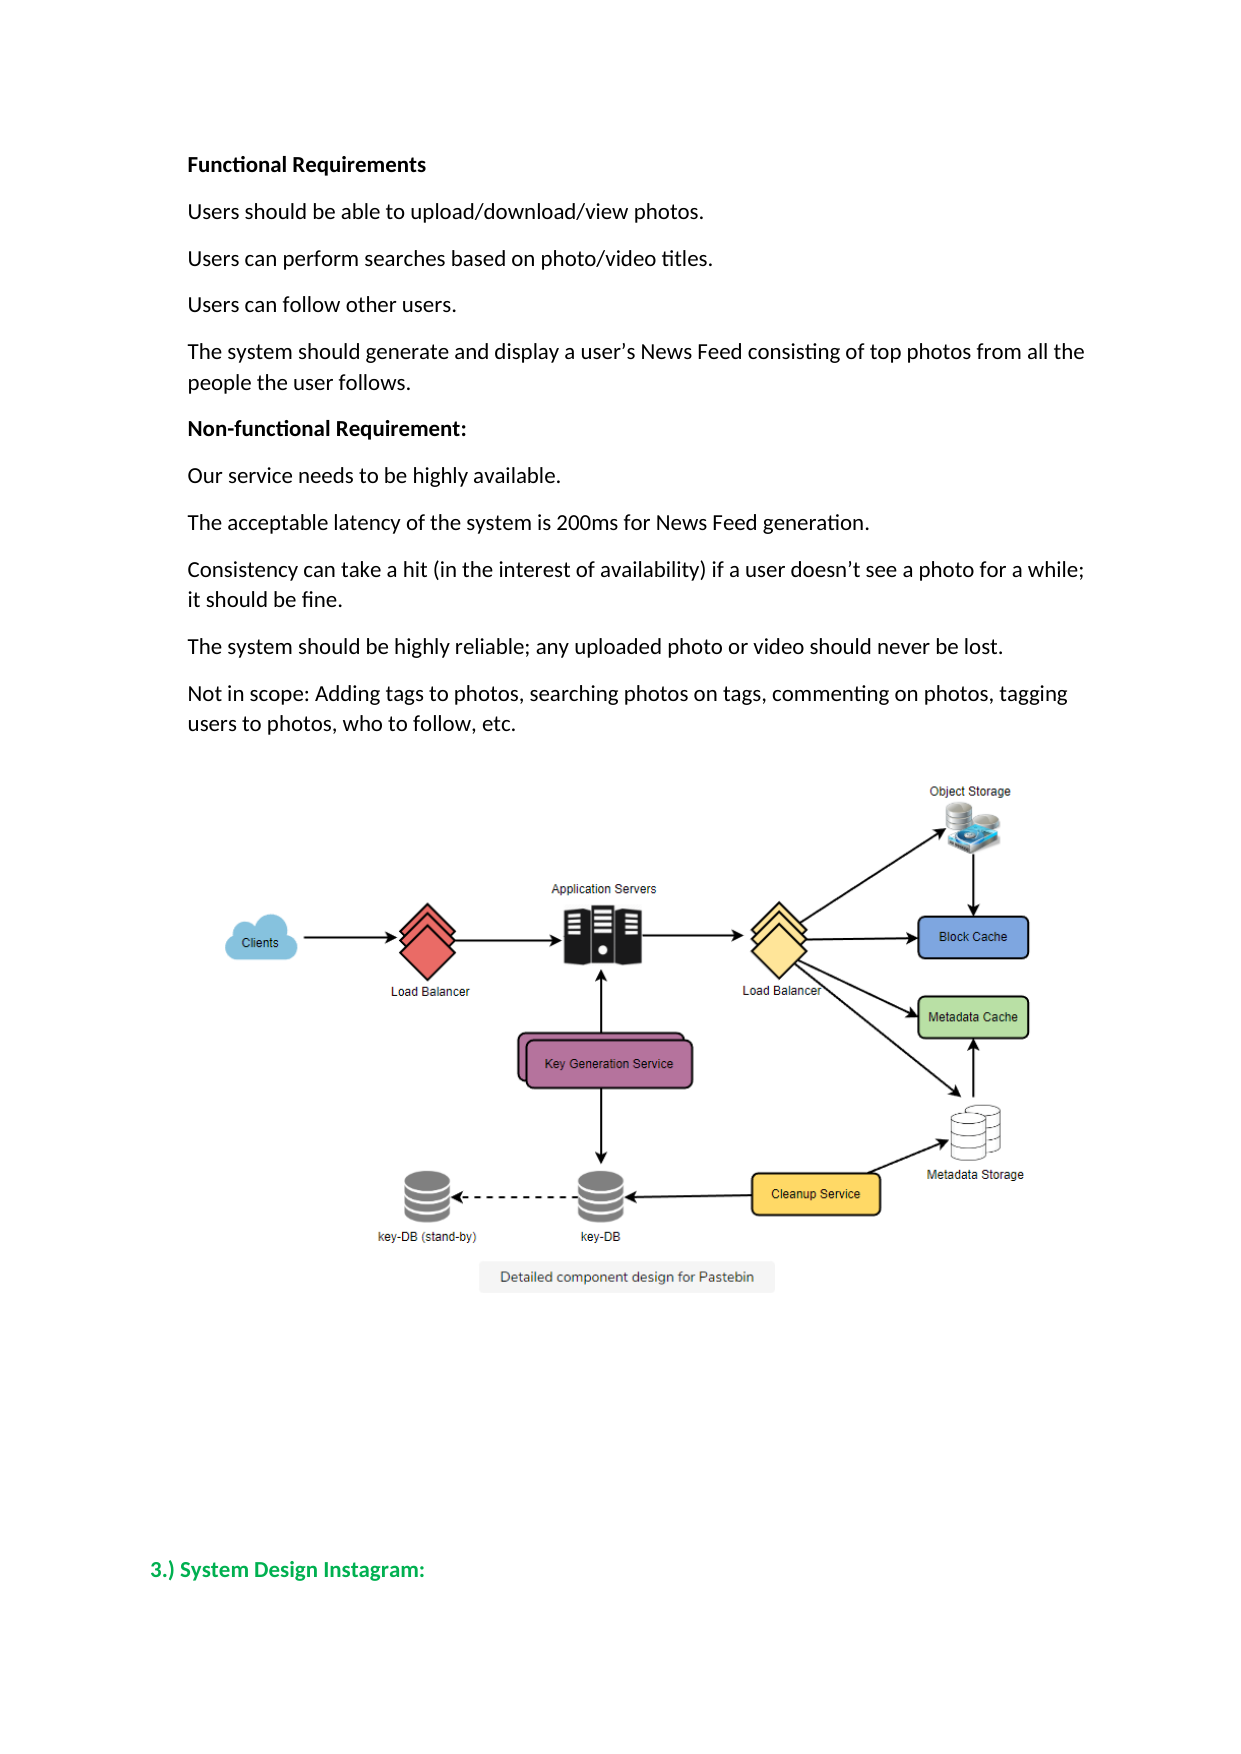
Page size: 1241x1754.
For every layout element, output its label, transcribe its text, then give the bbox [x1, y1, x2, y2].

text Non-functional Requirement: [187, 414, 1090, 443]
text Functional Requirements [187, 150, 1090, 178]
text Users should be able to upload/download/view photos. [187, 197, 1090, 225]
text Our service needs to be highly available. [187, 461, 1090, 489]
text Users can follow other users. [187, 291, 1090, 319]
picture [150, 756, 1090, 1302]
text The acceptable latency of the system is 200ms for News Feed generation. [187, 508, 1090, 536]
text Users can perform searches based on photo/video titles. [187, 244, 1090, 272]
text The system should generate and display a user’s News Feed consisting of top photos from all the people the user follows. [187, 337, 1090, 396]
text 3.) System Design Instagram: [150, 1555, 1090, 1583]
text The system should be highly reliable; any uploaded photo or video should never be lost. [187, 632, 1090, 660]
text Not in scope: Adding tags to photos, searching photos on tags, commenting on photos, tagging users to photos, who to follow, etc. [187, 679, 1090, 737]
text Consistency can take a hit (in the interest of availability) if a user doesn’t see a photo for a while; it should be fine. [187, 555, 1090, 613]
